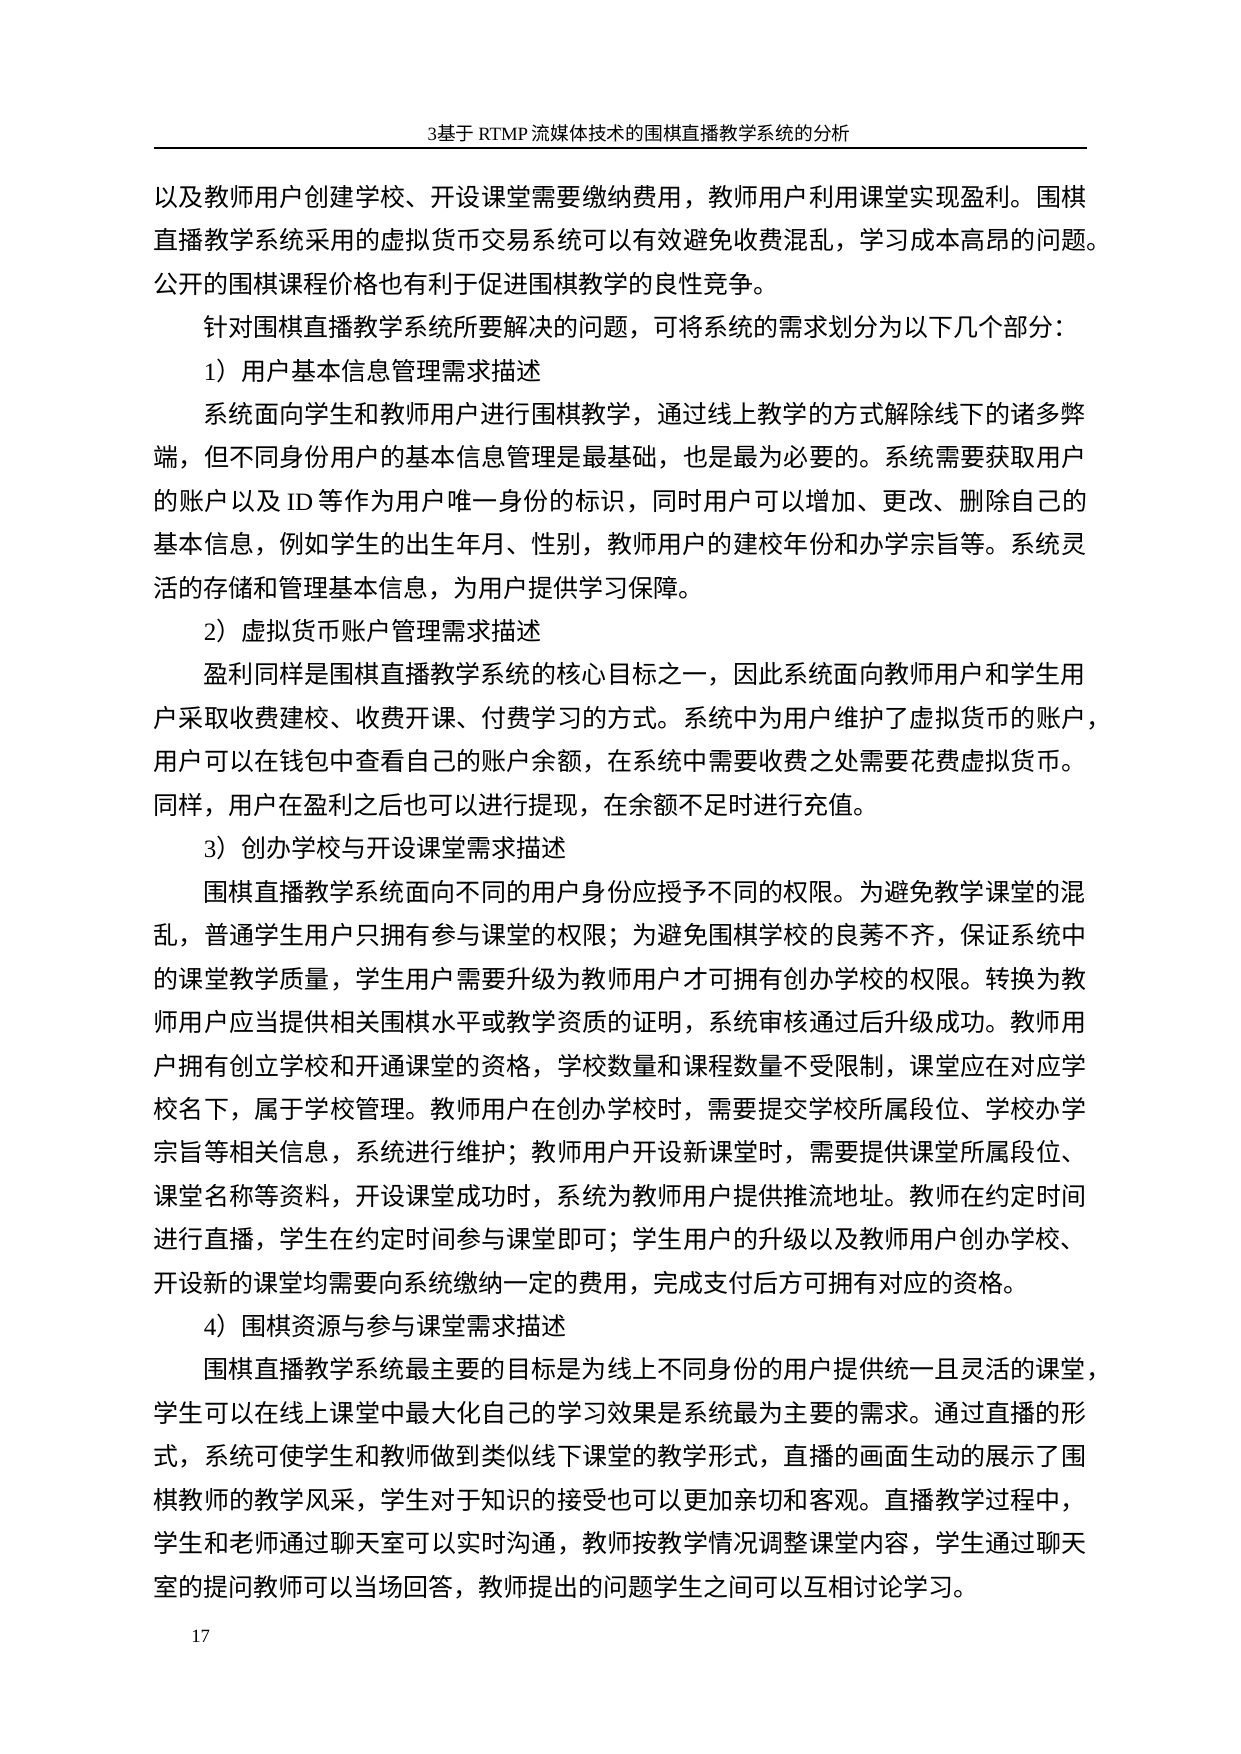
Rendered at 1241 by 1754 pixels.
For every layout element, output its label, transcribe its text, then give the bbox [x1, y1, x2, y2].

text 系统面向学生和教师用户进行围棋教学，通过线上教学的方式解除线下的诸多弊端，但不同身份用户的基本信息管理是最基础，也是最为必要的。系统需要获取用户的账户以及ID等作为用户唯一身份的标识，同时用户可以增加、更改、删除自己的基本信息，例如学生的出生年月、性别，教师用户的建校年份和办学宗旨等。系统灵活的存储和管理基本信息，为用户提供学习保障。 [153, 394, 1087, 604]
text 4）围棋资源与参与课堂需求描述 [153, 1307, 1087, 1343]
text 针对围棋直播教学系统所要解决的问题，可将系统的需求划分为以下几个部分： [153, 307, 1087, 344]
text 2）虚拟货币账户管理需求描述 [153, 612, 1087, 648]
text 围棋直播教学系统最主要的目标是为线上不同身份的用户提供统一且灵活的课堂，学生可以在线上课堂中最大化自己的学习效果是系统最为主要的需求。通过直播的形式，系统可使学生和教师做到类似线下课堂的教学形式，直播的画面生动的展示了围棋教师的教学风采，学生对于知识的接受也可以更加亲切和客观。直播教学过程中，学生和老师通过聊天室可以实时沟通，教师按教学情况调整课堂内容，学生通过聊天室的提问教师可以当场回答，教师提出的问题学生之间可以互相讨论学习。 [153, 1350, 1087, 1603]
text 围棋直播教学系统面向不同的用户身份应授予不同的权限。为避免教学课堂的混乱，普通学生用户只拥有参与课堂的权限；为避免围棋学校的良莠不齐，保证系统中的课堂教学质量，学生用户需要升级为教师用户才可拥有创办学校的权限。转换为教师用户应当提供相关围棋水平或教学资质的证明，系统审核通过后升级成功。教师用户拥有创立学校和开通课堂的资格，学校数量和课程数量不受限制，课堂应在对应学校名下，属于学校管理。教师用户在创办学校时，需要提交学校所属段位、学校办学宗旨等相关信息，系统进行维护；教师用户开设新课堂时，需要提供课堂所属段位、课堂名称等资料，开设课堂成功时，系统为教师用户提供推流地址。教师在约定时间进行直播，学生在约定时间参与课堂即可；学生用户的升级以及教师用户创办学校、开设新的课堂均需要向系统缴纳一定的费用，完成支付后方可拥有对应的资格。 [153, 872, 1087, 1299]
text 1）用户基本信息管理需求描述 [153, 351, 1087, 387]
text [153, 177, 1087, 300]
text 盈利同样是围棋直播教学系统的核心目标之一，因此系统面向教师用户和学生用户采取收费建校、收费开课、付费学习的方式。系统中为用户维护了虚拟货币的账户，用户可以在钱包中查看自己的账户余额，在系统中需要收费之处需要花费虚拟货币。同样，用户在盈利之后也可以进行提现，在余额不足时进行充值。 [153, 655, 1087, 822]
text 3）创办学校与开设课堂需求描述 [153, 829, 1087, 865]
